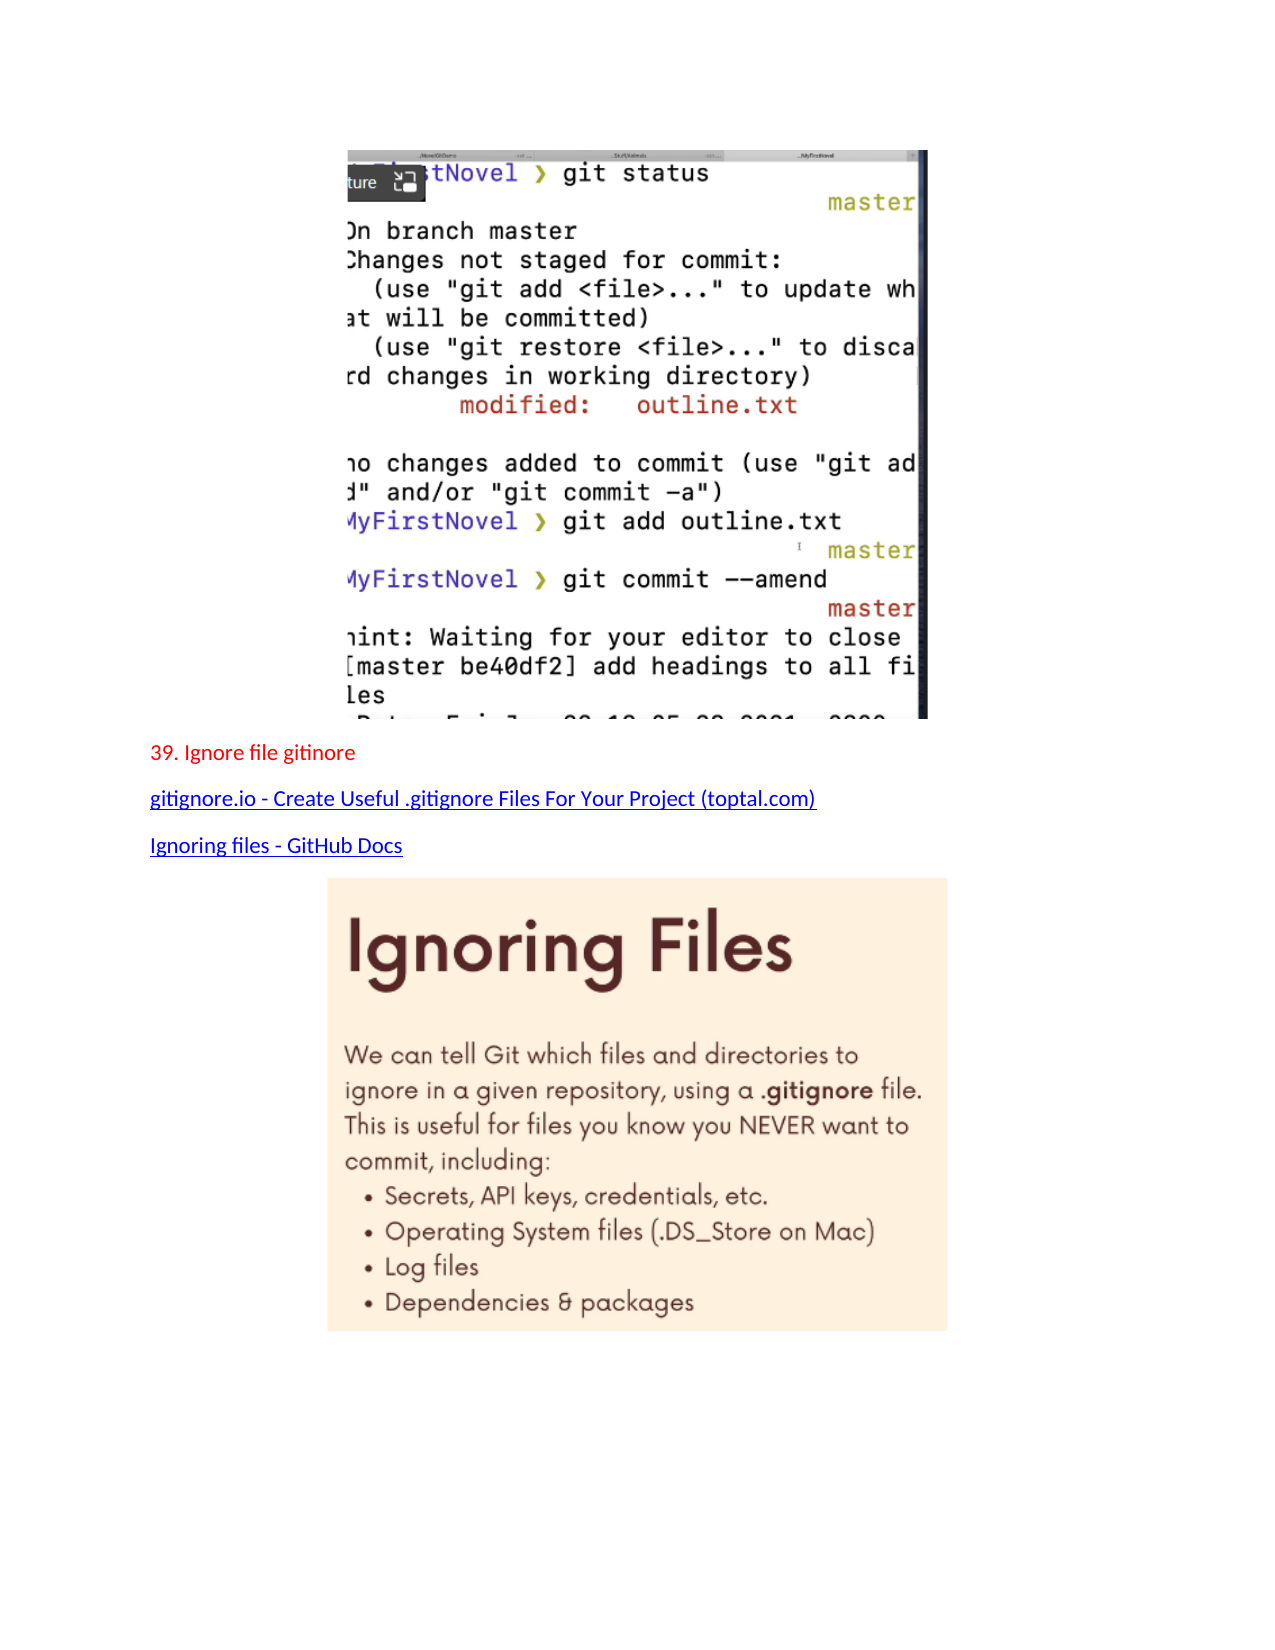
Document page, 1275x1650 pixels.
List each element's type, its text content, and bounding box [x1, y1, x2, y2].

text gitignore.io - Create Useful .gitignore Files For Your Project (toptal.com) [150, 784, 1125, 812]
picture [347, 150, 928, 719]
text 39. Ignore file gitinore [150, 738, 1125, 766]
text Ignoring files - GitHub Docs [150, 831, 1125, 859]
picture [327, 878, 948, 1331]
